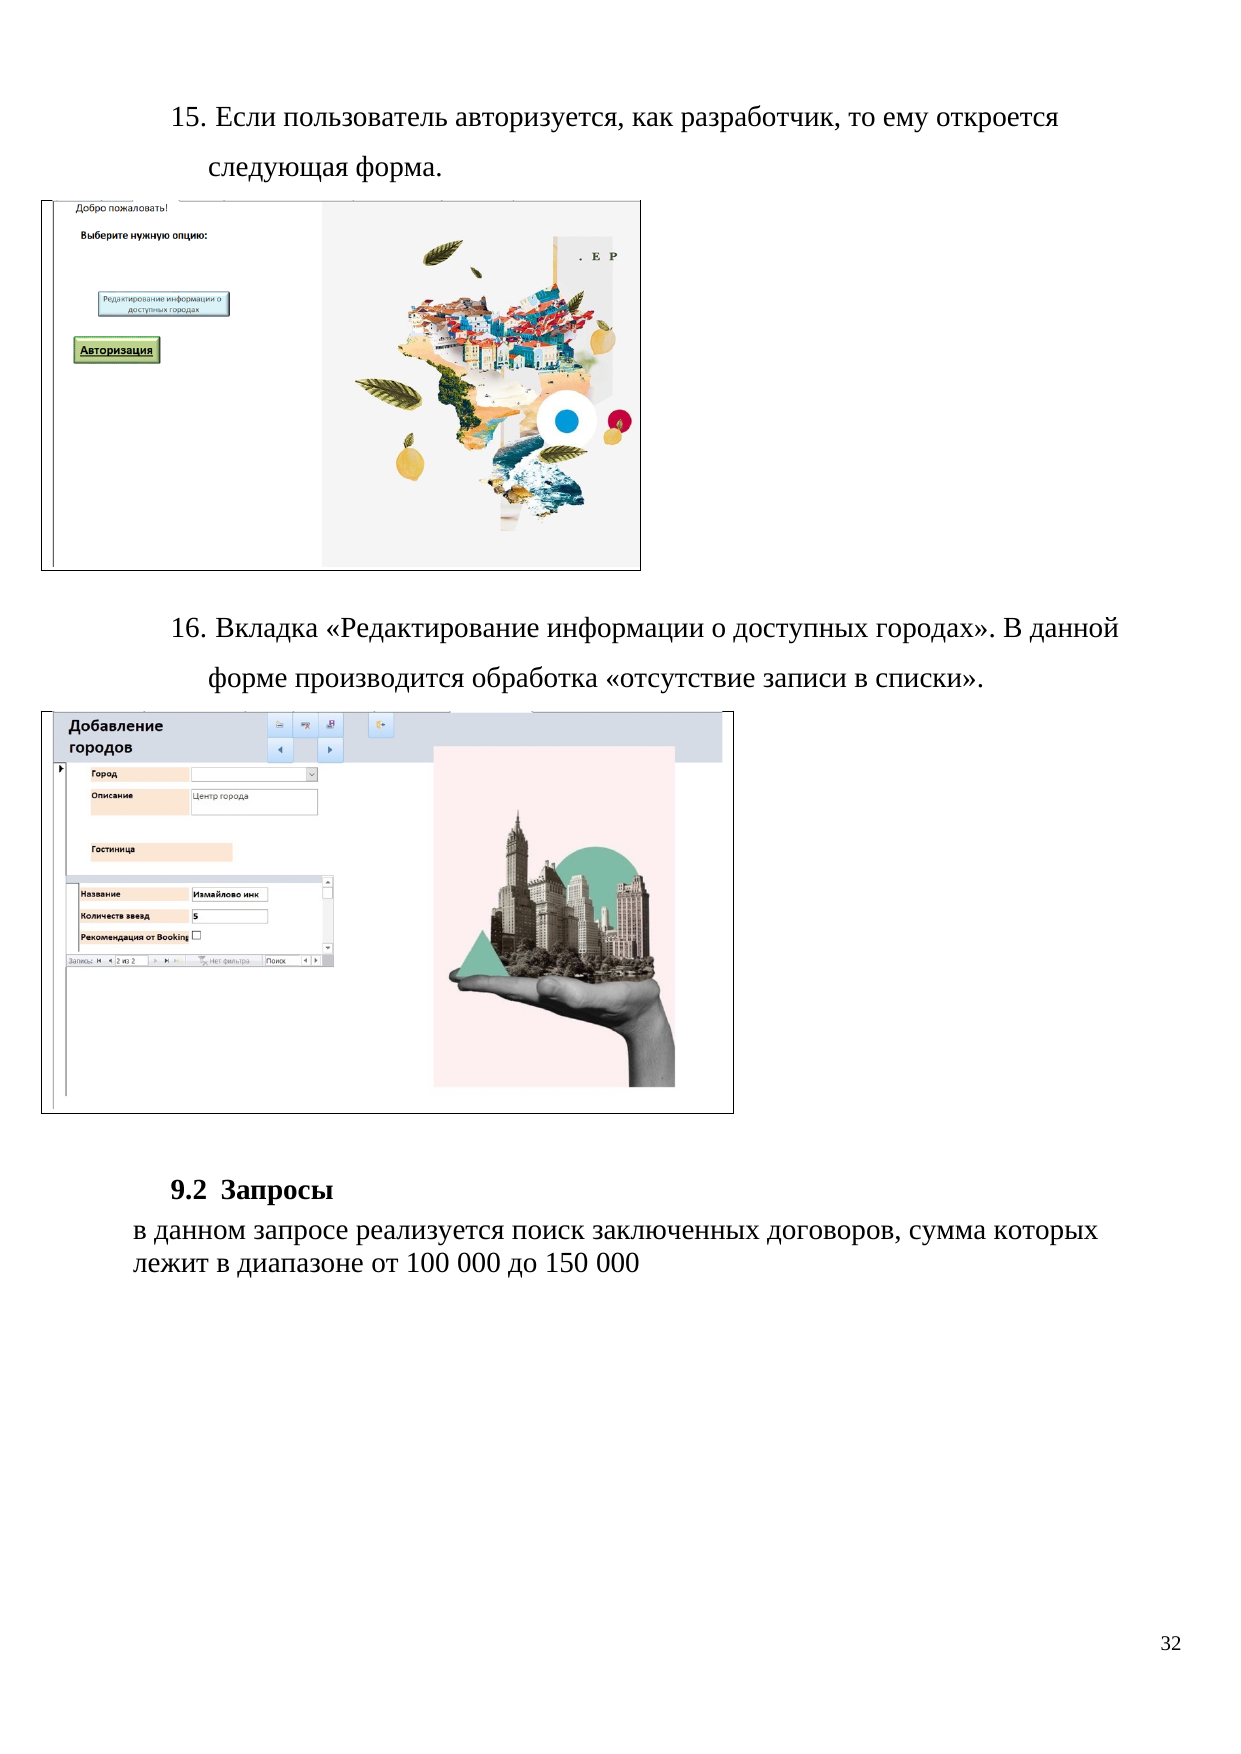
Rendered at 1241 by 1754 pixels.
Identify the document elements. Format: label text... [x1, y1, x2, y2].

picture [52, 200, 640, 567]
list Если пользователь авторизуется, как разработчик, то ему откроется следующая форма. [170, 99, 1181, 183]
table_header [42, 712, 733, 1112]
text в данном запросе реализуется поиск заключенных договоров, сумма которых лежит в диапазоне от 100 000 до 150 000 [133, 1212, 1181, 1279]
subtitle Запросы [170, 1172, 1181, 1206]
table_header [42, 201, 640, 570]
picture [52, 711, 723, 1109]
list Вкладка «Редактирование информации о доступных городах». В данной форме производится обработка «отсутствие записи в списки». [170, 610, 1181, 694]
